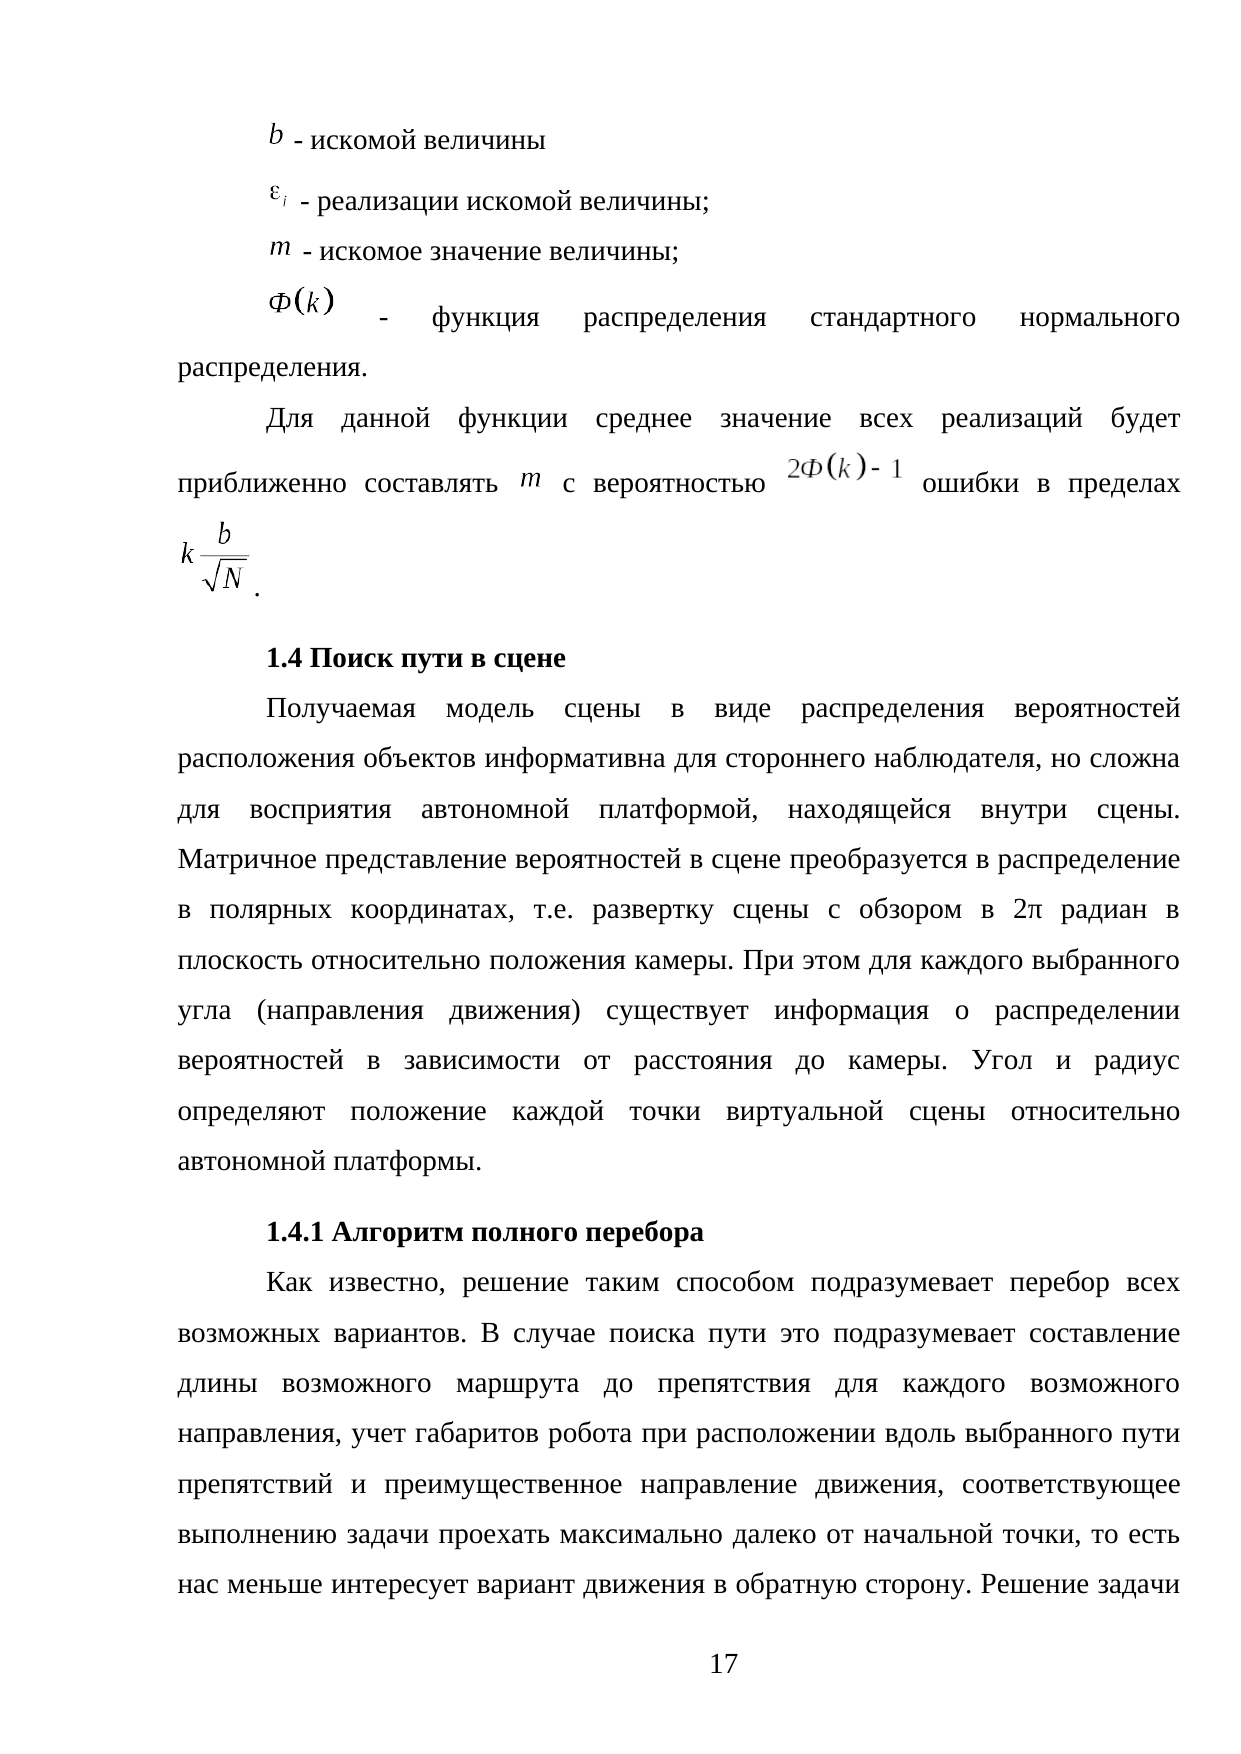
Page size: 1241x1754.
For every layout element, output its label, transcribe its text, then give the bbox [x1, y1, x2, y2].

text Для данной функции среднее значение всех реализаций будет приближенно составлять с вероятностью ошибки в пределах . [177, 400, 1181, 602]
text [177, 1264, 1181, 1600]
text - функция распределения стандартного нормального распределения. [177, 284, 1181, 383]
subtitle 1.4 Поиск пути в сцене [266, 640, 1181, 673]
subtitle 1.4.1 Алгоритм полного перебора [266, 1214, 1181, 1248]
text - искомой величины [177, 118, 1181, 156]
text Получаемая модель сцены в виде распределения вероятностей расположения объектов информативна для стороннего наблюдателя, но сложна для восприятия автономной платформой, находящейся внутри сцены. Матричное представление вероятностей в сцене преобразуется в распределение в полярных координатах, т.е. развертку сцены с обзором в 2π радиан в плоскость относительно положения камеры. При этом для каждого выбранного угла (направления движения) существует информация о распределении вероятностей в зависимости от расстояния до камеры. Угол и радиус определяют положение каждой точки виртуальной сцены относительно автономной платформы. [177, 690, 1181, 1177]
text - искомое значение величины; [177, 233, 1181, 267]
text - реализации искомой величины; [177, 172, 1181, 217]
